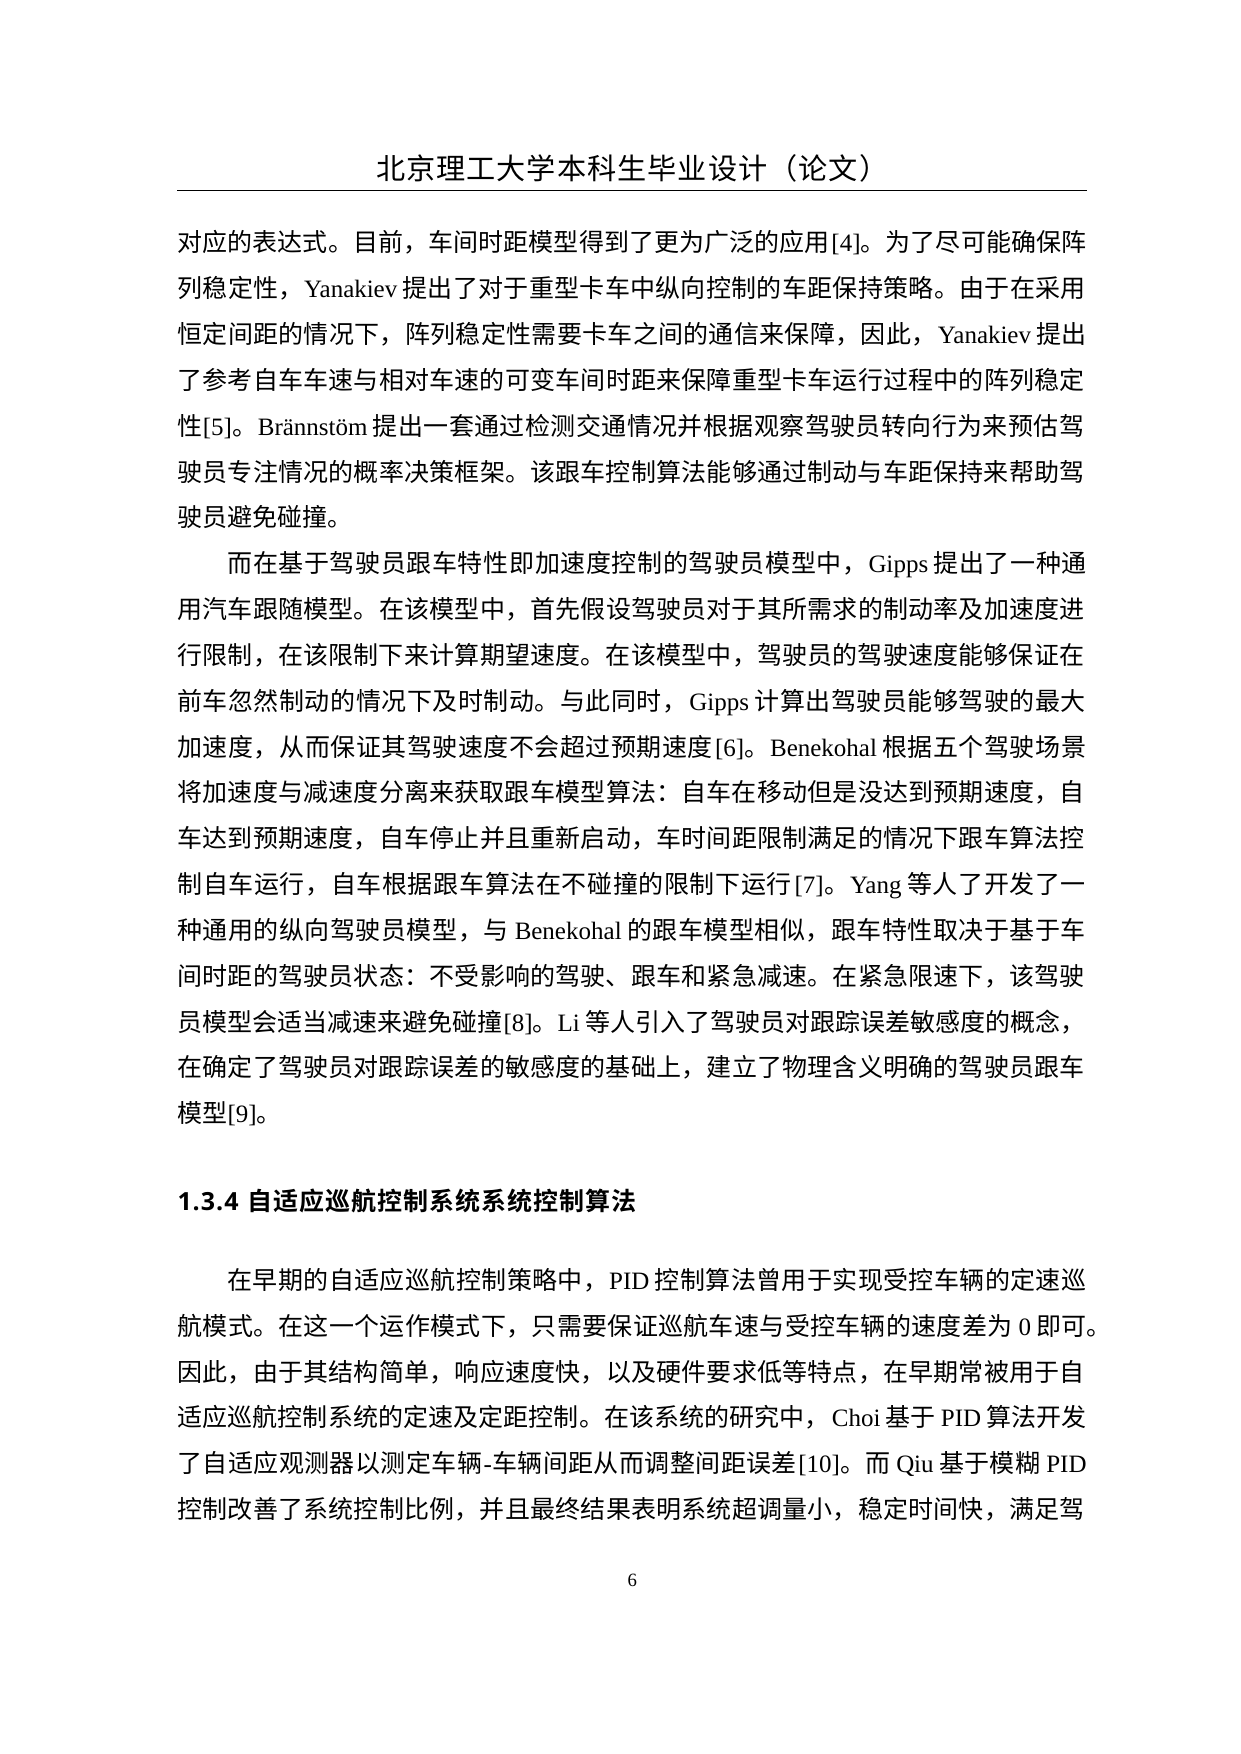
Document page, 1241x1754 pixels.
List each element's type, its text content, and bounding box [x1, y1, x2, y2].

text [177, 213, 1087, 534]
subtitle 1.3.4 自适应巡航控制系统系统控制算法 [177, 1157, 1087, 1224]
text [177, 1251, 1087, 1526]
text 而在基于驾驶员跟车特性即加速度控制的驾驶员模型中，Gipps提出了一种通用汽车跟随模型。在该模型中，首先假设驾驶员对于其所需求的制动率及加速度进行限制，在该限制下来计算期望速度。在该模型中，驾驶员的驾驶速度能够保证在前车忽然制动的情况下及时制动。与此同时，Gipps计算出驾驶员能够驾驶的最大加速度，从而保证其驾驶速度不会超过预期速度[6]。Benekohal根据五个驾驶场景将加速度与减速度分离来获取跟车模型算法：自车在移动但是没达到预期速度，自车达到预期速度，自车停止并且重新启动，车时间距限制满足的情况下跟车算法控制自车运行，自车根据跟车算法在不碰撞的限制下运行[7]。Yang等人了开发了一种通用的纵向驾驶员模型，与Benekohal的跟车模型相似，跟车特性取决于基于车间时距的驾驶员状态：不受影响的驾驶、跟车和紧急减速。在紧急限速下，该驾驶员模型会适当减速来避免碰撞[8]。Li等人引入了驾驶员对跟踪误差敏感度的概念，在确定了驾驶员对跟踪误差的敏感度的基础上，建立了物理含义明确的驾驶员跟车模型[9]。 [177, 534, 1087, 1130]
